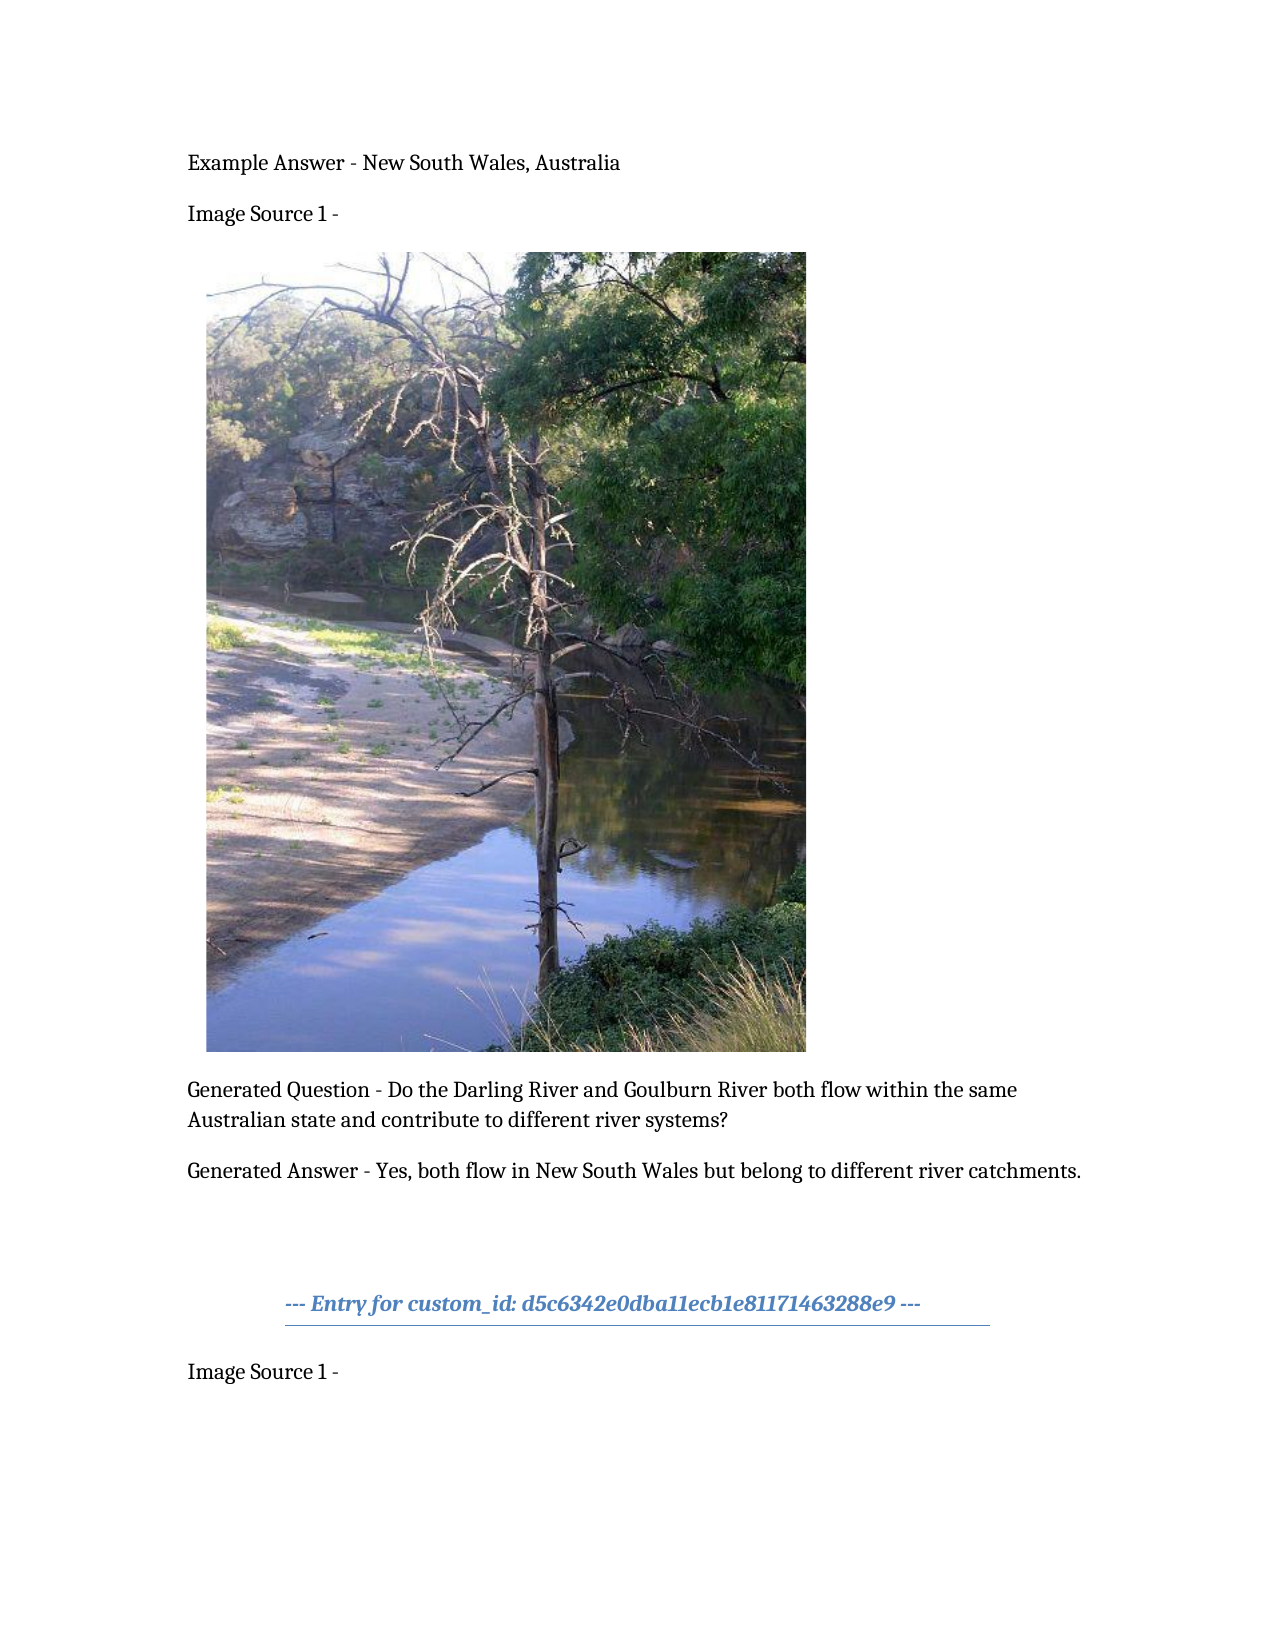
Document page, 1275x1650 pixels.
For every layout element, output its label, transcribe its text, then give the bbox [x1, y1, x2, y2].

text --- Entry for custom_id: d5c6342e0dba11ecb1e81171463288e9 --- [285, 1290, 990, 1325]
text Generated Question - Do the Darling River and Goulburn River both flow within the same Australian state and contribute to different river systems? [187, 1077, 1087, 1133]
text Image Source 1 - [187, 201, 1087, 227]
picture [206, 252, 807, 1052]
text Generated Answer - Yes, both flow in New South Wales but belong to different river catchments. [187, 1158, 1087, 1184]
text Example Answer - New South Wales, Australia [187, 150, 1087, 176]
text Image Source 1 - [187, 1359, 1087, 1385]
